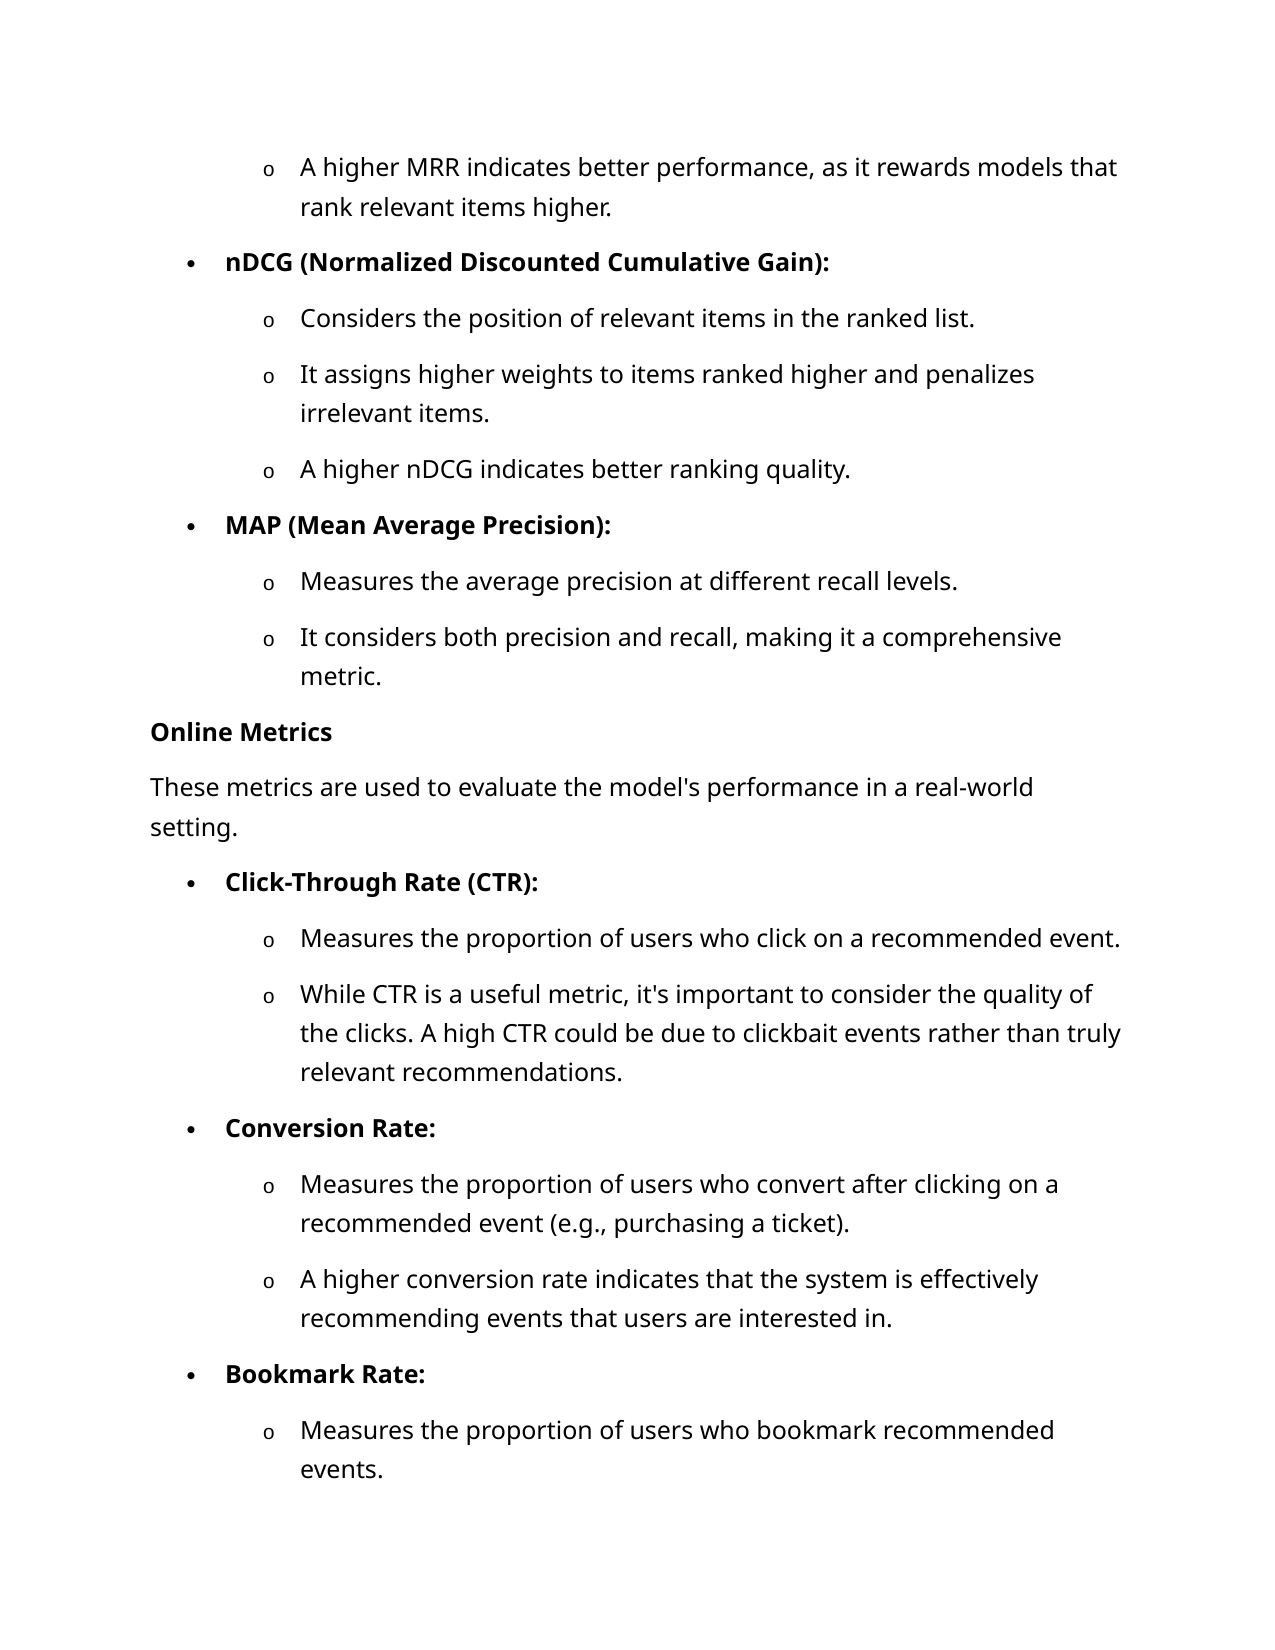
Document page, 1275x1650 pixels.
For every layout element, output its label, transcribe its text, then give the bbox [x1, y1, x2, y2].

list It considers both precision and recall, making it a comprehensive metric. [262, 619, 1125, 692]
list Measures the proportion of users who bookmark recommended events. [262, 1412, 1125, 1486]
list Measures the proportion of users who click on a recommended event. [262, 921, 1125, 955]
list Measures the average precision at different recall levels. [262, 563, 1125, 597]
list Measures the proportion of users who convert after clicking on a recommended event (e.g., purchasing a ticket). [262, 1167, 1125, 1240]
list Considers the position of relevant items in the ranked list. [262, 301, 1125, 335]
list Bookmark Rate: [187, 1357, 1125, 1391]
list It assigns higher weights to items ranked higher and penalizes irrelevant items. [262, 357, 1125, 430]
text These metrics are used to evaluate the model's performance in a real-world setting. [150, 770, 1125, 843]
list Click-Through Rate (CTR): [187, 865, 1125, 899]
list A higher MRR indicates better performance, as it rewards models that rank relevant items higher. [262, 150, 1125, 223]
list While CTR is a useful metric, it's important to consider the quality of the clicks. A high CTR could be due to clickbait events rather than truly relevant recommendations. [262, 977, 1125, 1089]
list A higher conversion rate indicates that the system is effectively recommending events that users are interested in. [262, 1262, 1125, 1335]
list MAP (Mean Average Precision): [187, 507, 1125, 542]
list nDCG (Normalized Discounted Cumulative Gain): [187, 245, 1125, 279]
text Online Metrics [150, 714, 1125, 748]
list Conversion Rate: [187, 1111, 1125, 1145]
list A higher nDCG indicates better ranking quality. [262, 452, 1125, 486]
